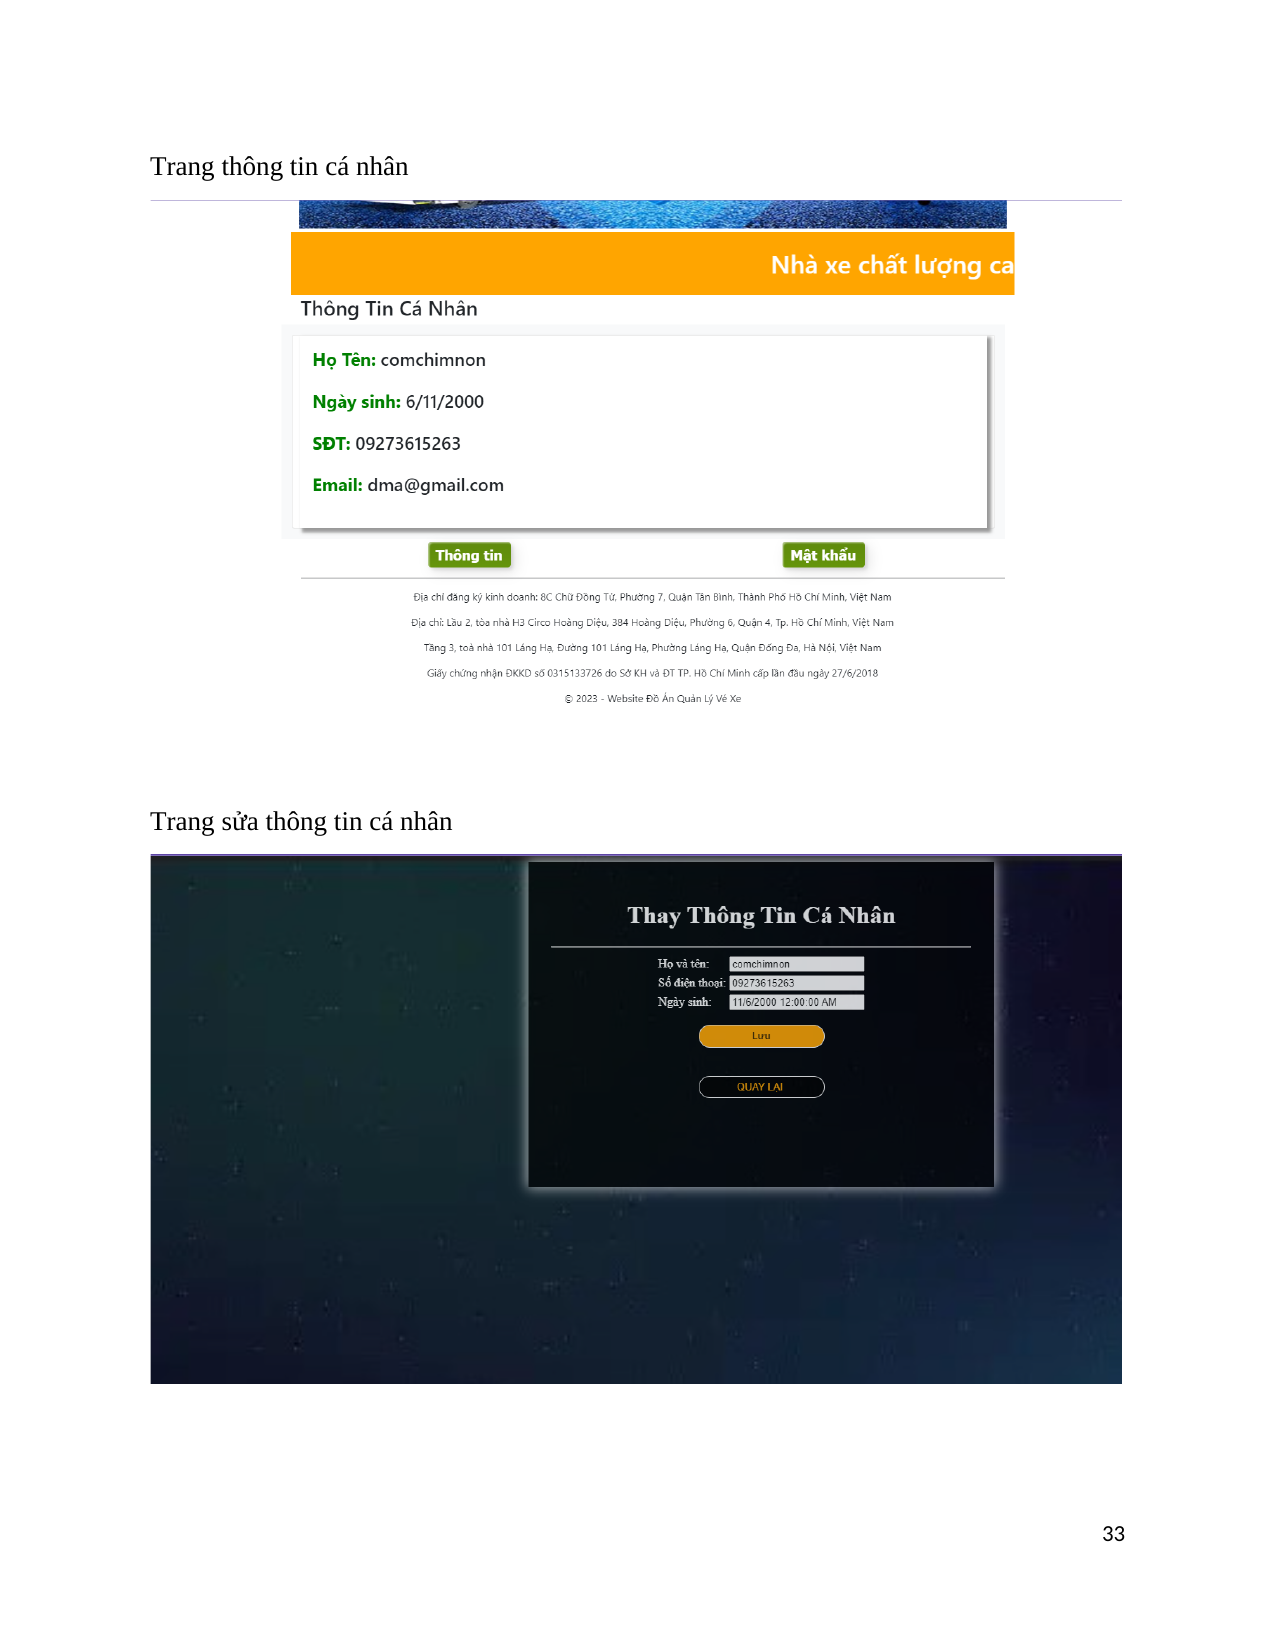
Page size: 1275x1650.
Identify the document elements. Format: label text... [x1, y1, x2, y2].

text Trang sửa thông tin cá nhân [150, 805, 1125, 836]
picture [150, 200, 1122, 712]
picture [150, 854, 1122, 1382]
text Trang thông tin cá nhân [150, 150, 1125, 181]
